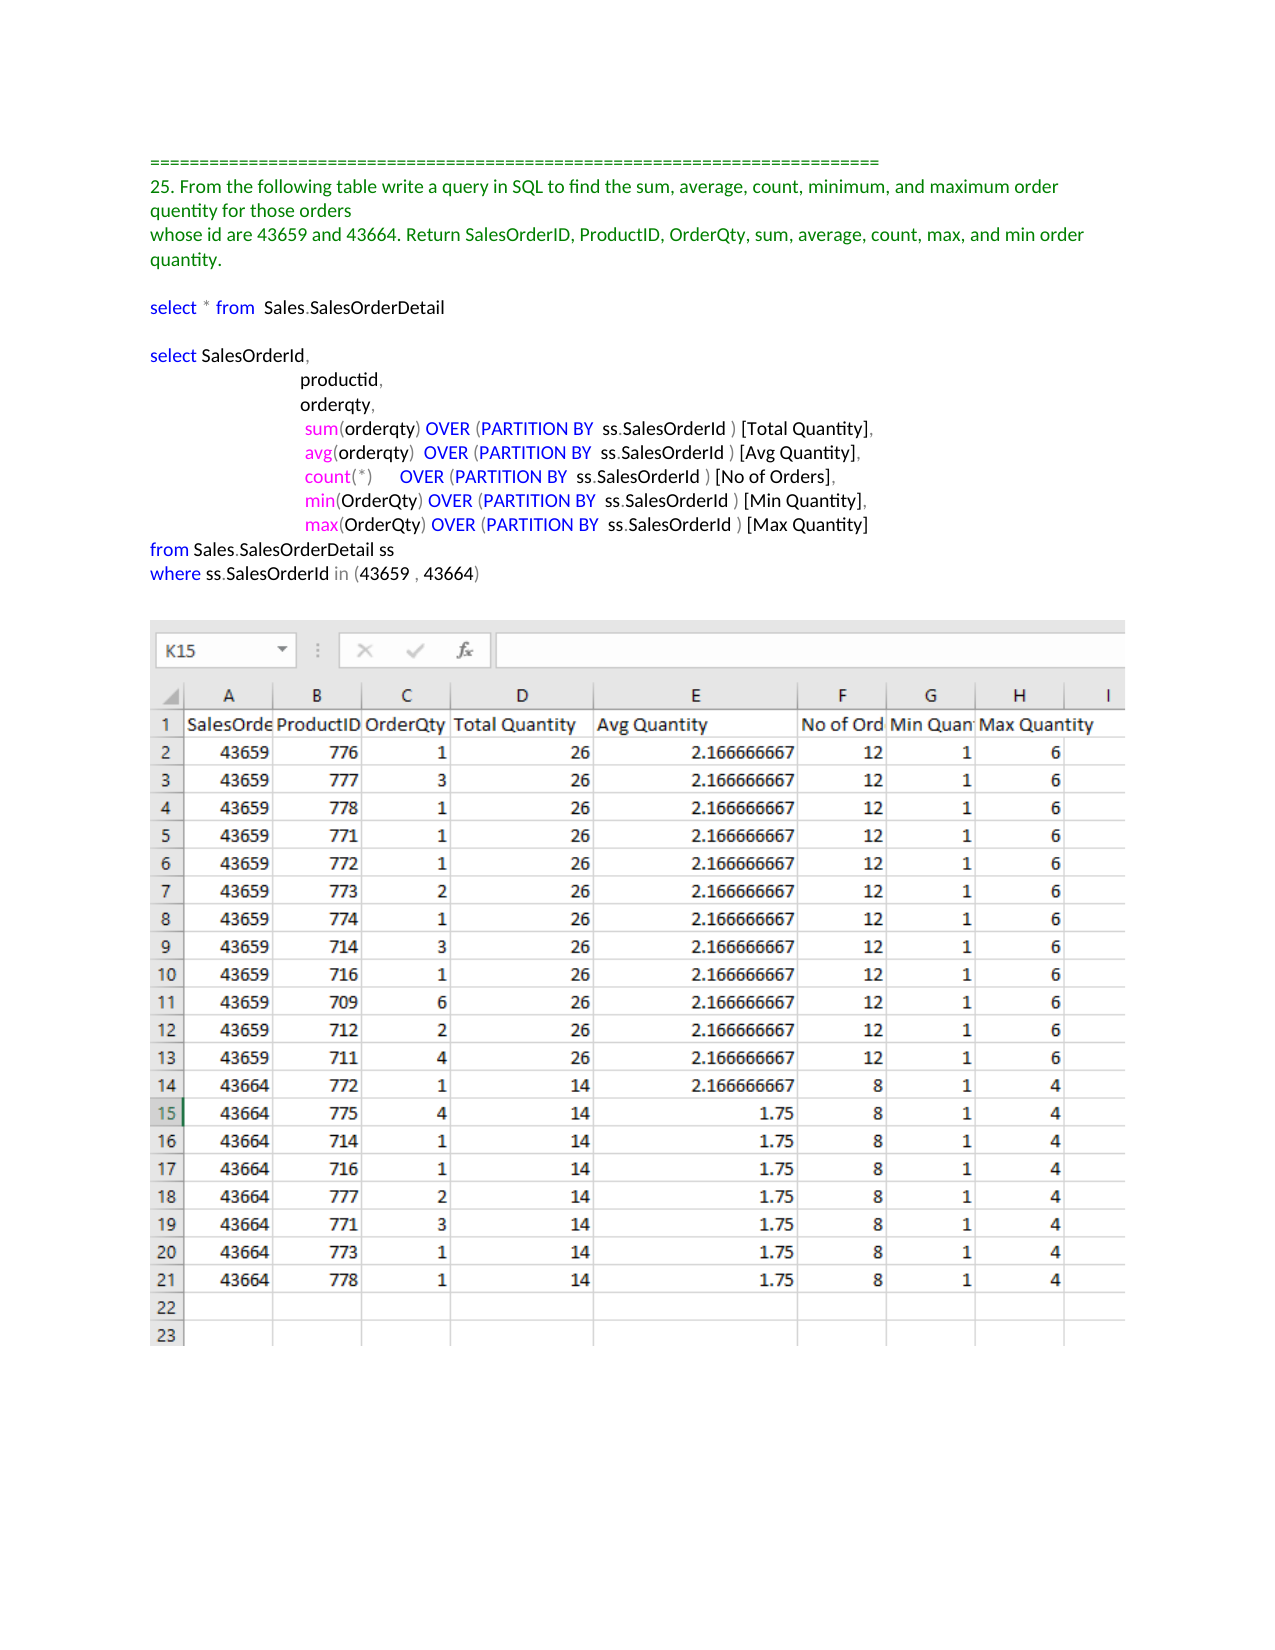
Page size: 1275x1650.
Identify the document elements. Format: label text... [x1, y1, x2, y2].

text max(OrderQty) OVER (PARTITION BY ss.SalesOrderId ) [Max Quantity] [150, 512, 1125, 537]
text min(OrderQty) OVER (PARTITION BY ss.SalesOrderId ) [Min Quantity], [150, 488, 1125, 512]
text orderqty, [150, 392, 1125, 416]
text select * from Sales.SalesOrderDetail [150, 295, 1125, 319]
text productid, [150, 367, 1125, 392]
text ========================================================================== [150, 150, 1125, 174]
text avg(orderqty) OVER (PARTITION BY ss.SalesOrderId ) [Avg Quantity], [150, 440, 1125, 464]
picture [150, 620, 1125, 1346]
text where ss.SalesOrderId in (43659 , 43664) [150, 561, 1125, 585]
text sum(orderqty) OVER (PARTITION BY ss.SalesOrderId ) [Total Quantity], [150, 416, 1125, 440]
text 25. From the following table write a query in SQL to find the sum, average, count, minimum, and maximum order quentity for those orders [150, 174, 1125, 222]
text select SalesOrderId, [150, 343, 1125, 367]
text count(*) OVER (PARTITION BY ss.SalesOrderId ) [No of Orders], [150, 464, 1125, 488]
text from Sales.SalesOrderDetail ss [150, 537, 1125, 561]
text whose id are 43659 and 43664. Return SalesOrderID, ProductID, OrderQty, sum, average, count, max, and min order quantity. [150, 222, 1125, 271]
